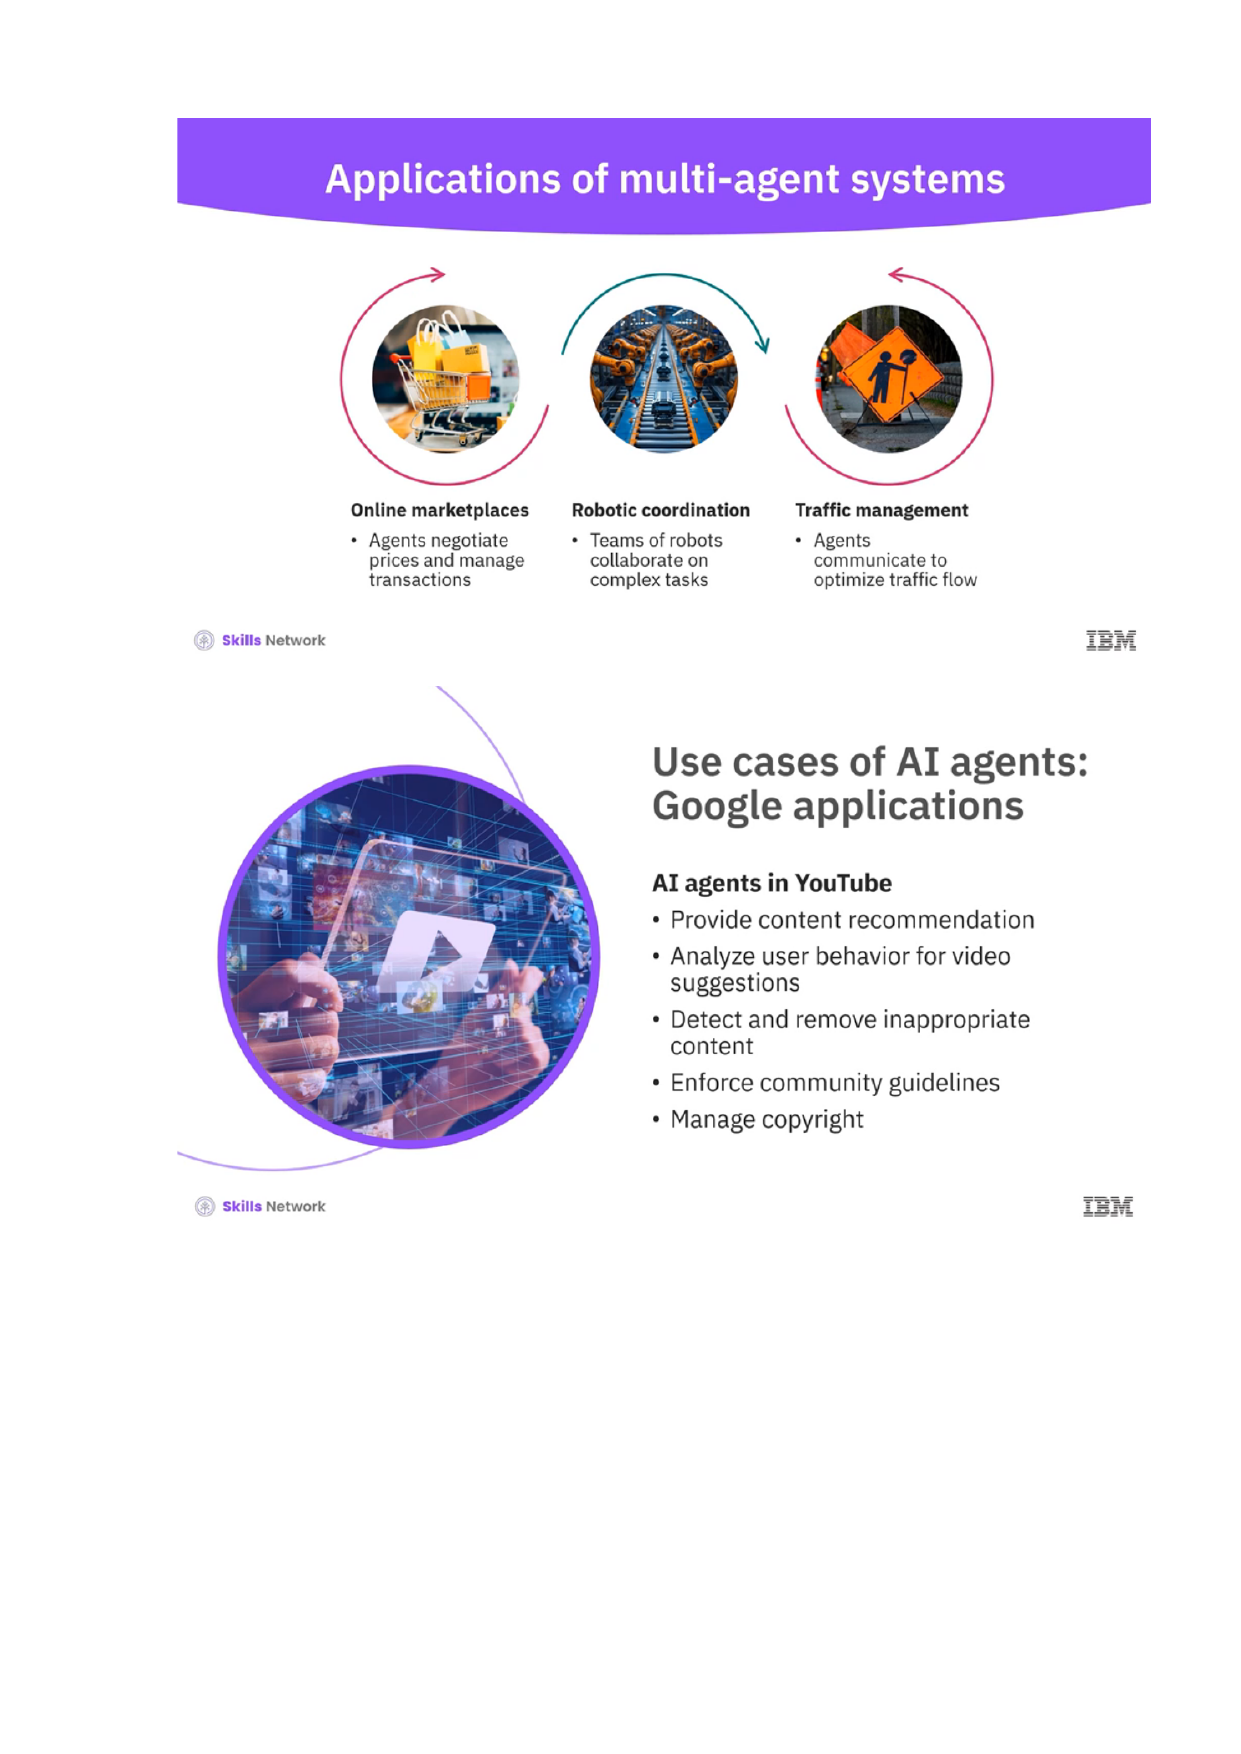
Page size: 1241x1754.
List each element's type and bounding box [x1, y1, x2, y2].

picture [177, 686, 1150, 1232]
picture [177, 118, 1151, 666]
